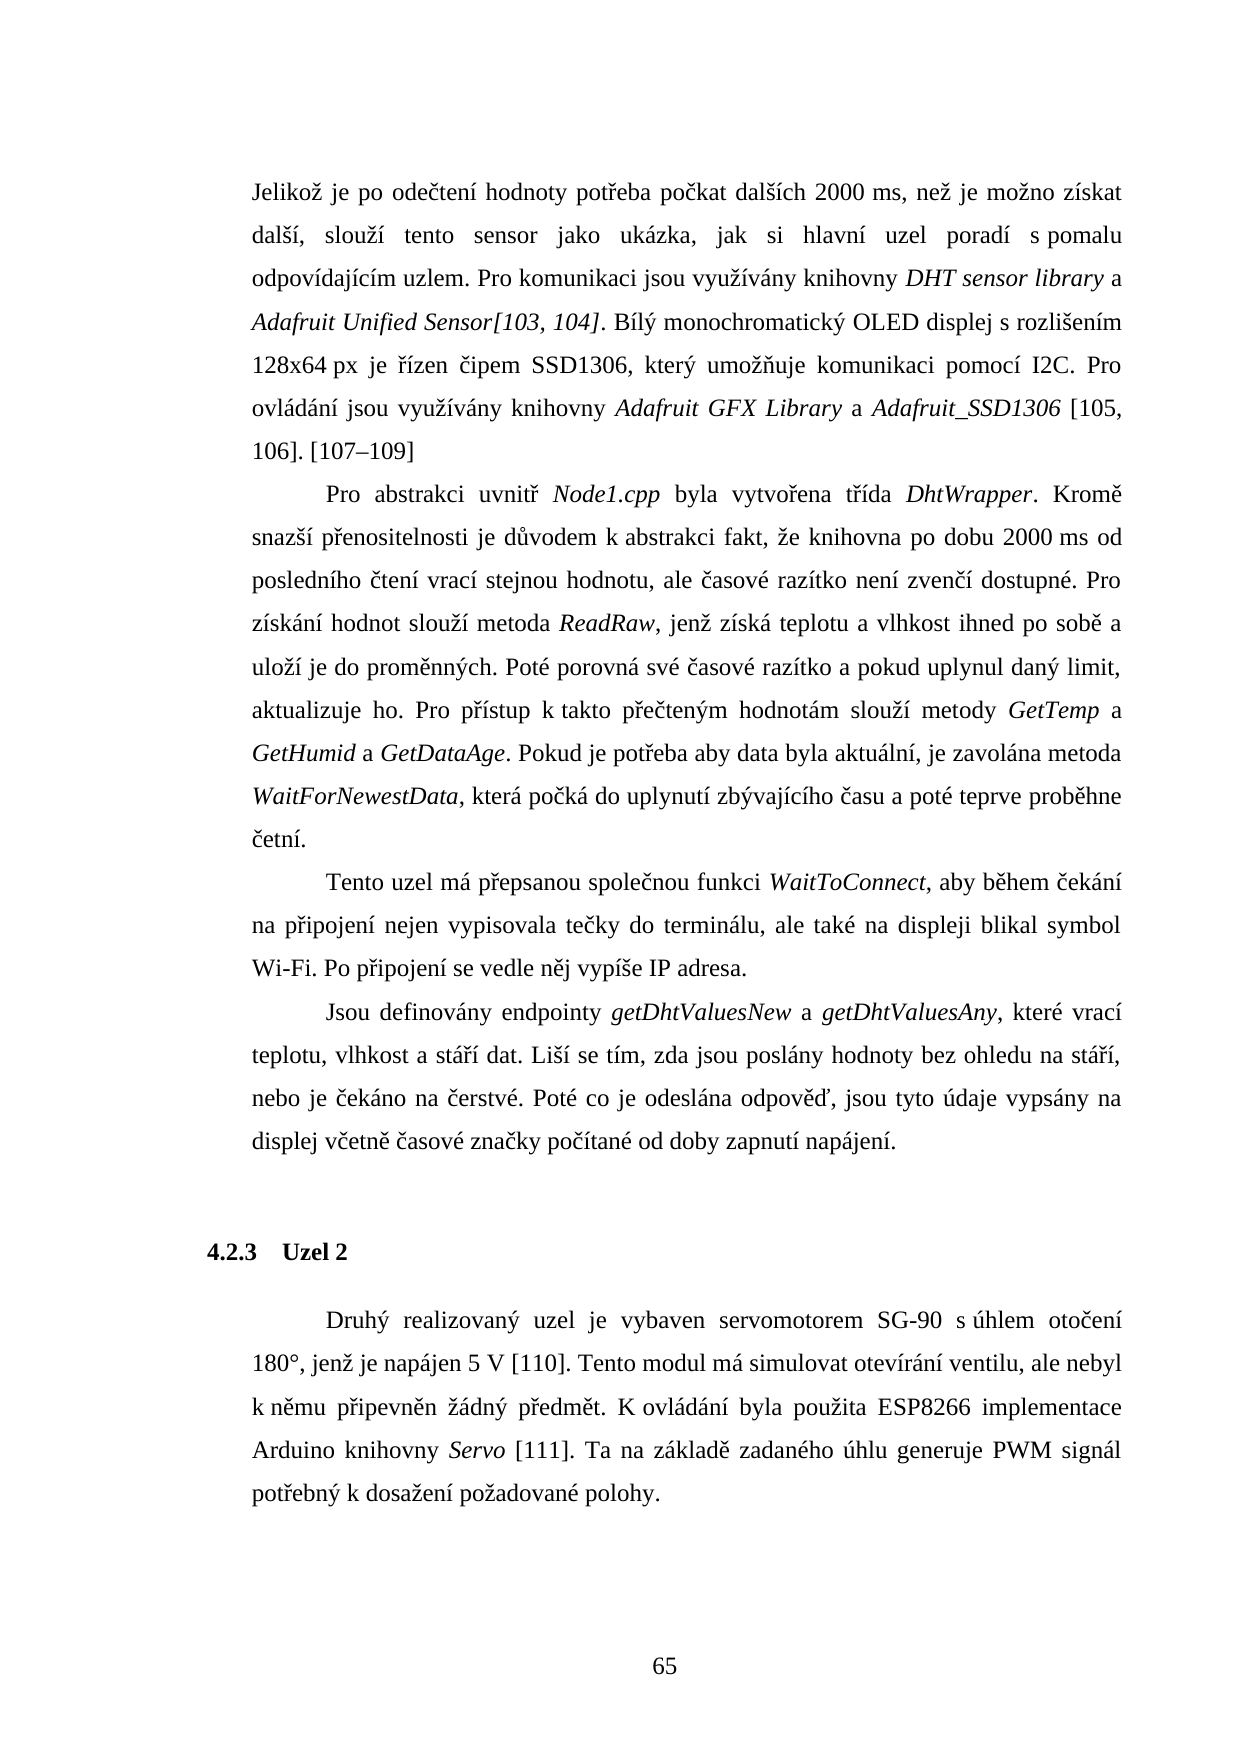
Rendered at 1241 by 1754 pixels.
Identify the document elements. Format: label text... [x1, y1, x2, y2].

subtitle Uzel 2 [207, 1237, 1122, 1266]
text Tento uzel má přepsanou společnou funkci WaitToConnect, aby během čekání na připojení nejen vypisovala tečky do terminálu, ale také na displeji blikal symbol Wi-Fi. Po připojení se vedle něj vypíše IP adresa. [252, 867, 1122, 982]
text Jsou definovány endpointy getDhtValuesNew a getDhtValuesAny, které vrací teplotu, vlhkost a stáří dat. Liší se tím, zda jsou poslány hodnoty bez ohledu na stáří, nebo je čekáno na čerstvé. Poté co je odeslána odpověď, jsou tyto údaje vypsány na displej včetně časové značky počítané od doby zapnutí napájení. [252, 997, 1122, 1155]
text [252, 177, 1122, 465]
text Pro abstrakci uvnitř Node1.cpp byla vytvořena třída DhtWrapper. Kromě snazší přenositelnosti je důvodem k abstrakci fakt, že knihovna po dobu 2000 ms od posledního čtení vrací stejnou hodnotu, ale časové razítko není zvenčí dostupné. Pro získání hodnot slouží metoda ReadRaw, jenž získá teplotu a vlhkost ihned po sobě a uloží je do proměnných. Poté porovná své časové razítko a pokud uplynul daný limit, aktualizuje ho. Pro přístup k takto přečteným hodnotám slouží metody GetTemp a GetHumid a GetDataAge. Pokud je potřeba aby data byla aktuální, je zavolána metoda WaitForNewestData, která počká do uplynutí zbývajícího času a poté teprve proběhne četní. [252, 479, 1122, 853]
text Druhý realizovaný uzel je vybaven servomotorem SG-90 s úhlem otočení 180°, jenž je napájen 5 V . Tento modul má simulovat otevírání ventilu, ale nebyl k němu připevněn žádný předmět. K ovládání byla použita ESP8266 implementace Arduino knihovny Servo . Ta na základě zadaného úhlu generuje PWM signál potřebný k dosažení požadované polohy. [252, 1305, 1122, 1507]
